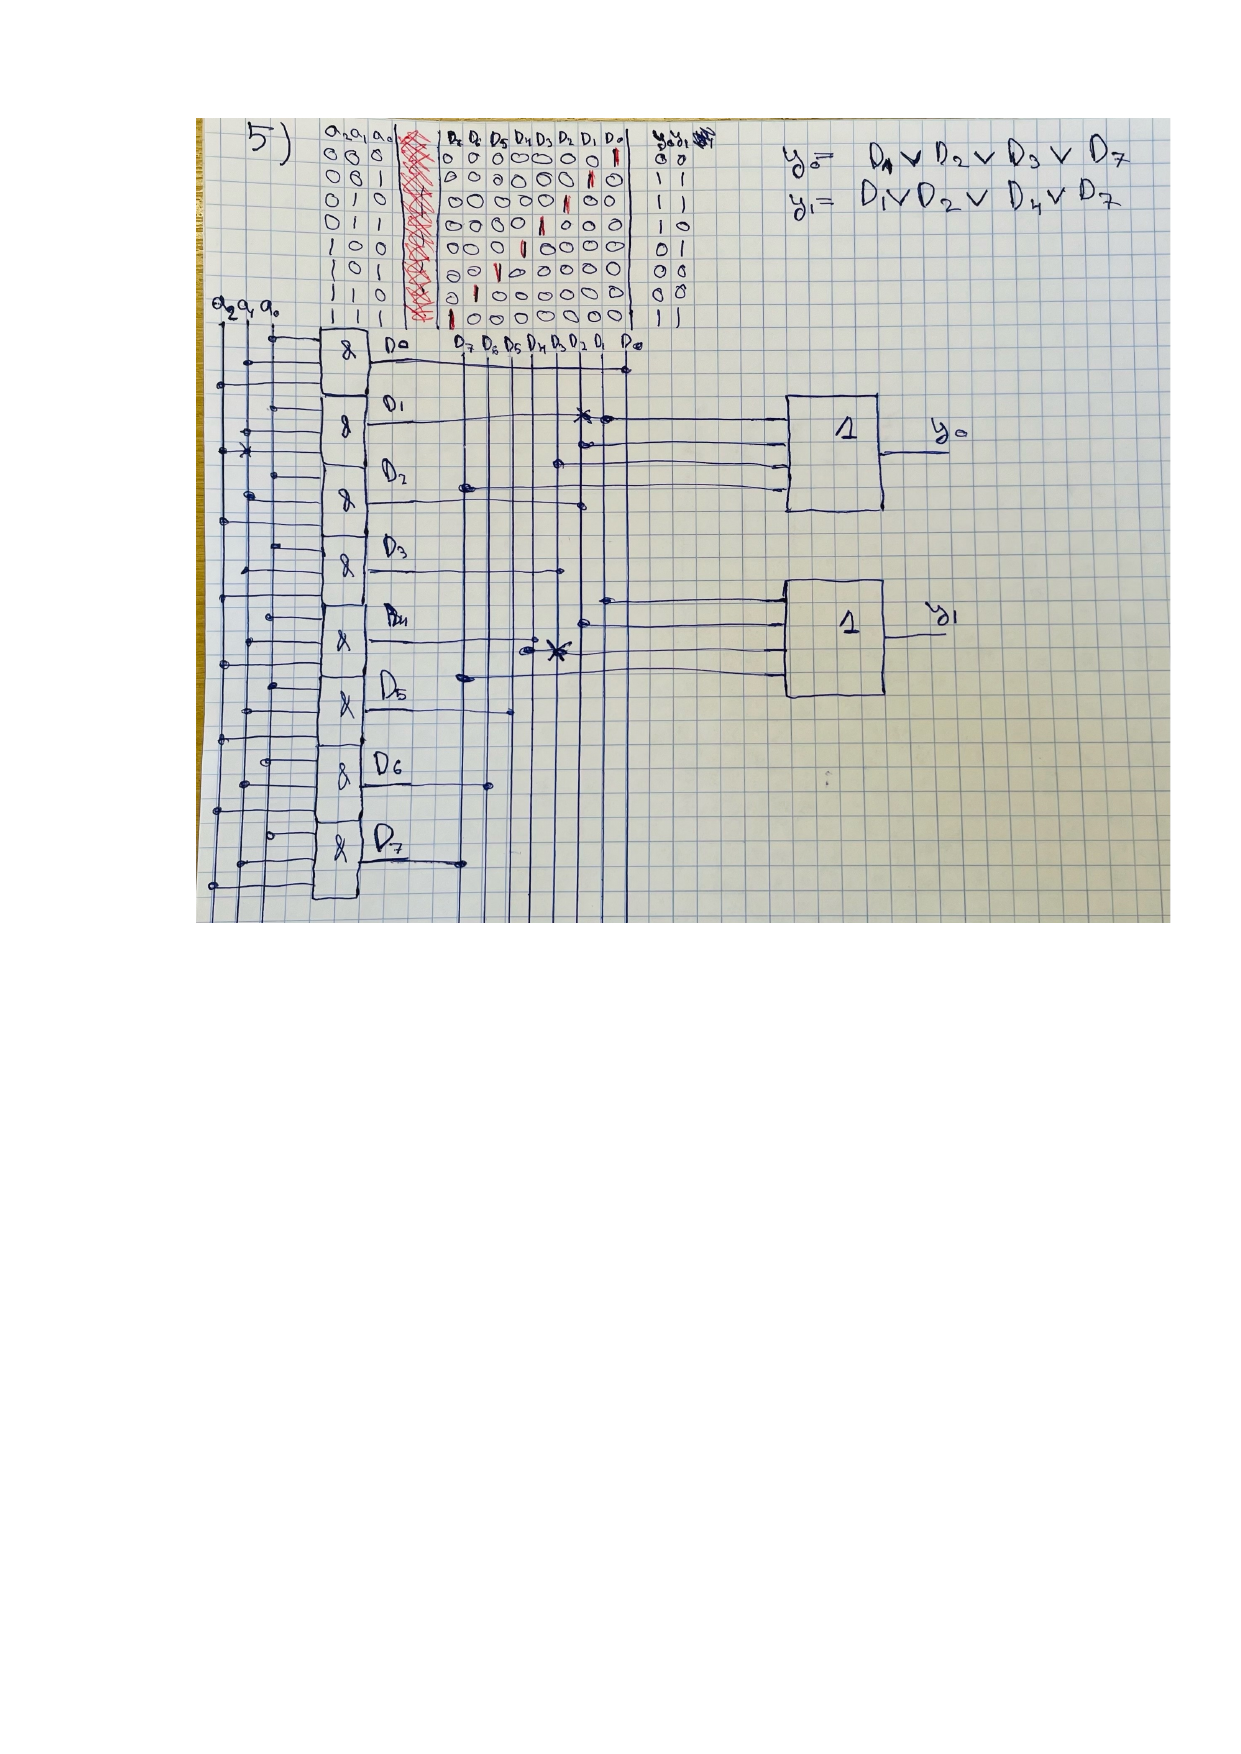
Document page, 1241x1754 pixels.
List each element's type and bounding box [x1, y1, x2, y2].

picture [196, 118, 1171, 923]
